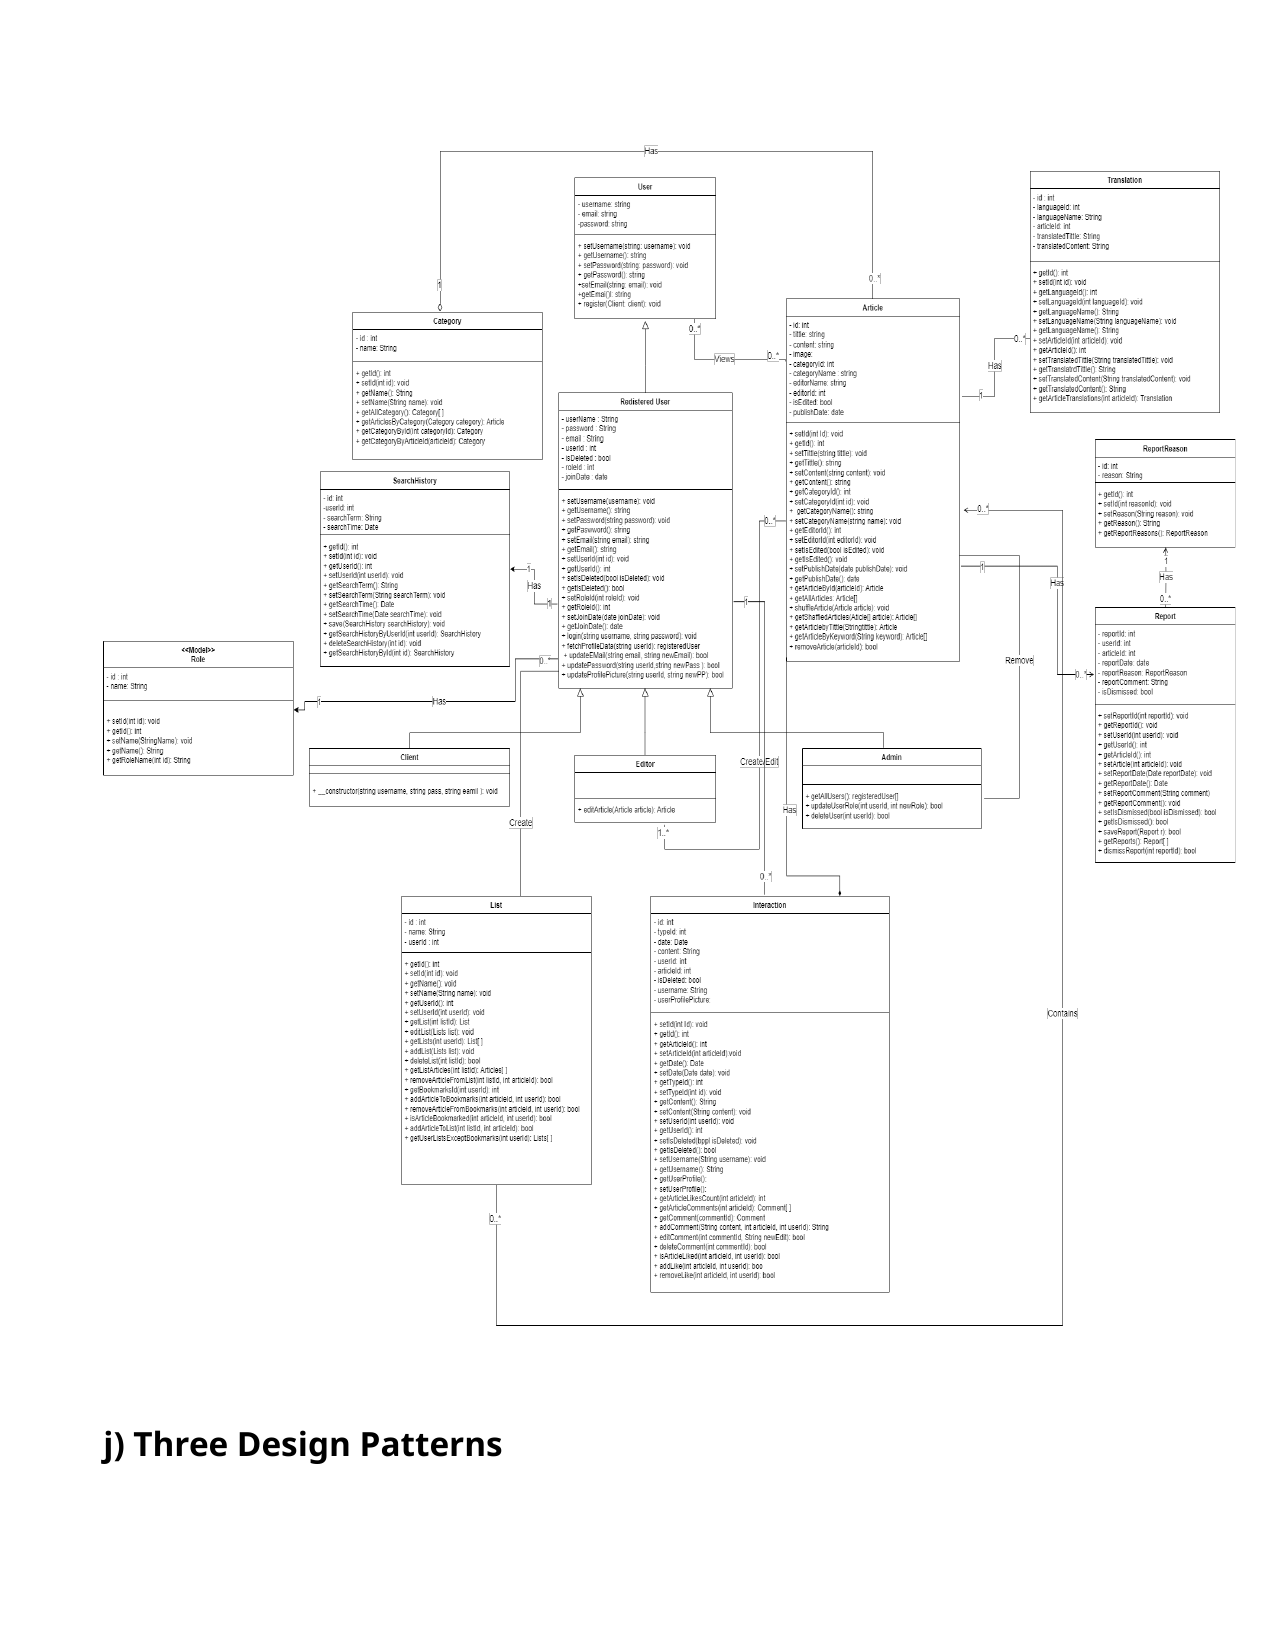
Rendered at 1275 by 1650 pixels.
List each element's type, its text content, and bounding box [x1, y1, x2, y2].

text j) Three Design Patterns [103, 1421, 1247, 1467]
picture [103, 143, 1236, 1331]
